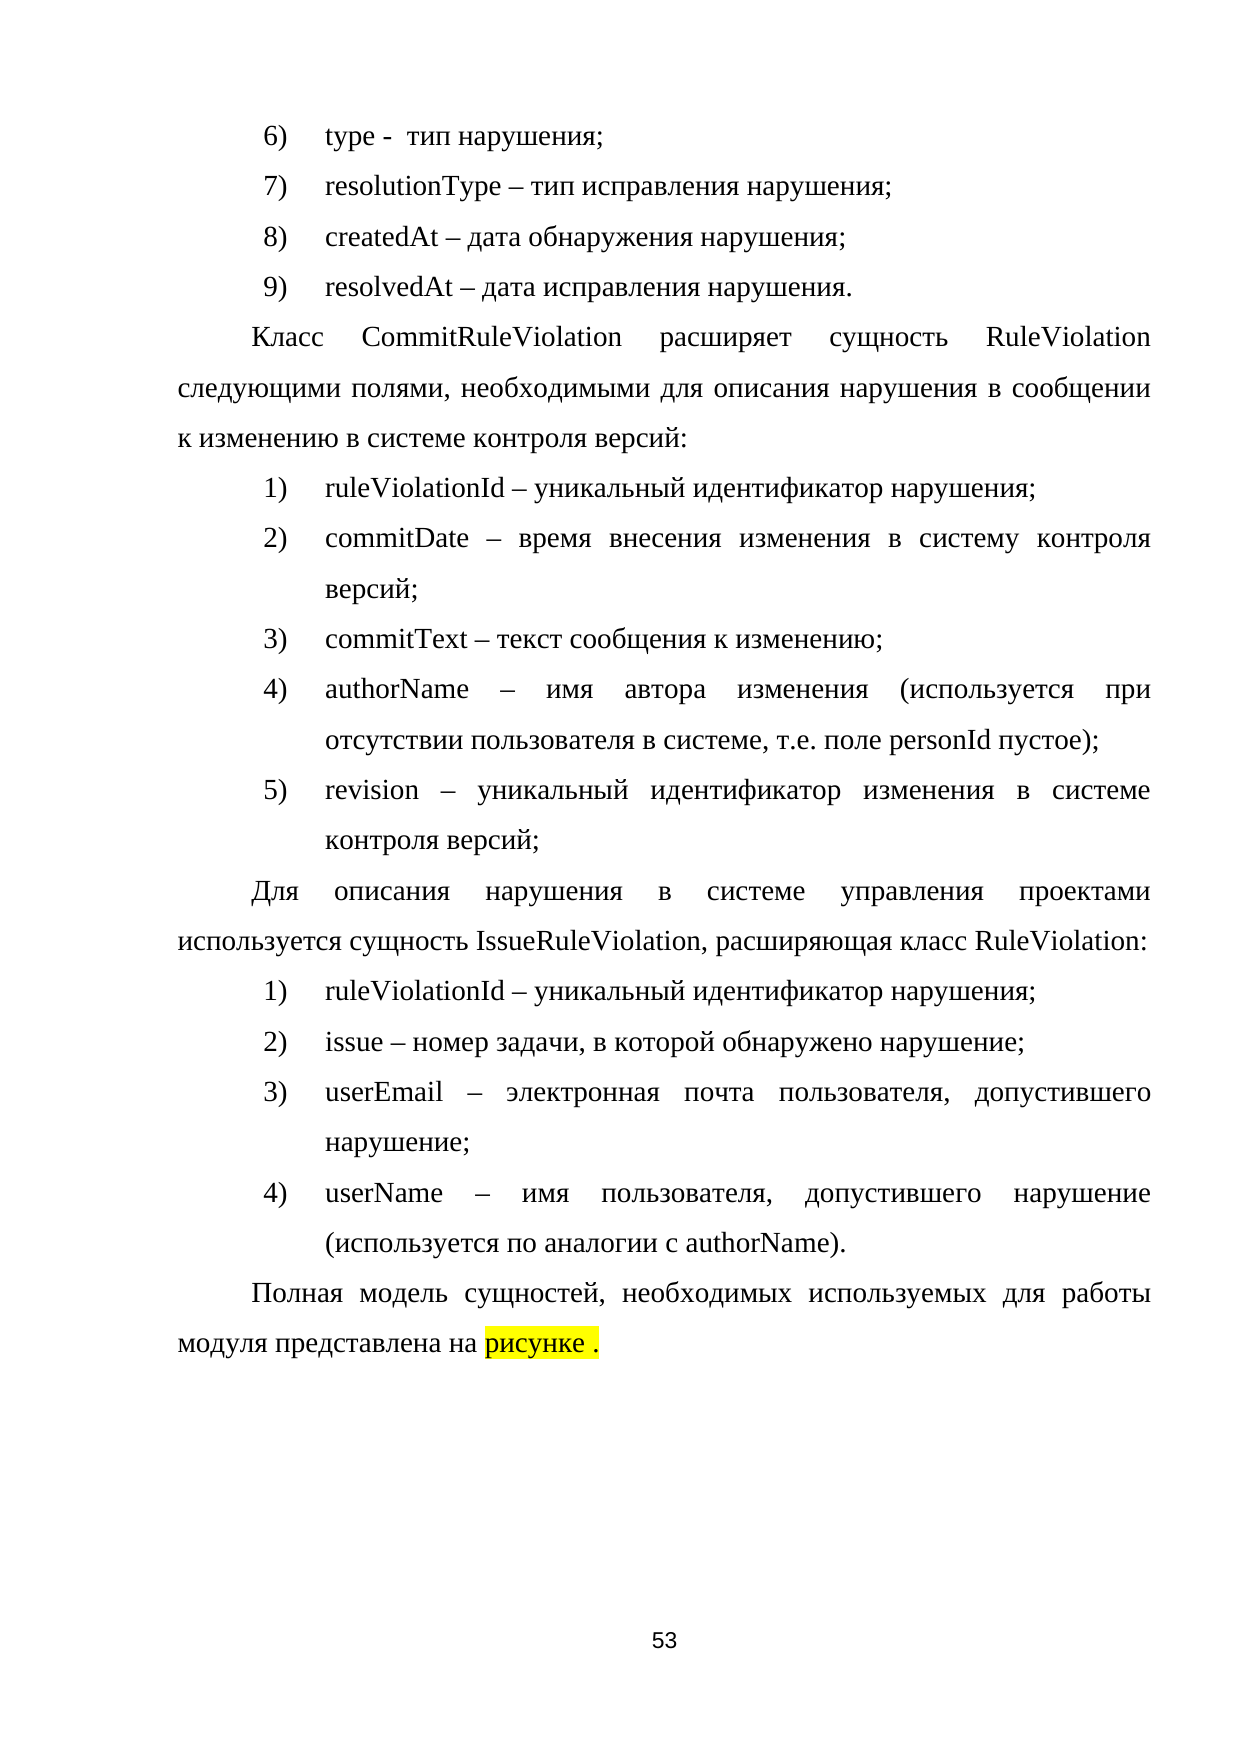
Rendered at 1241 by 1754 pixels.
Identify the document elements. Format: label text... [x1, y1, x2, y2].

text Для описания нарушения в системе управления проектами используется сущность IssueRuleViolation, расширяющая класс RuleViolation: [177, 873, 1152, 957]
list resolutionType – тип исправления нарушения; [287, 168, 1152, 202]
list userEmail – электронная почта пользователя, допустившего нарушение; [287, 1074, 1152, 1158]
list createdAt – дата обнаружения нарушения; [287, 219, 1152, 252]
list authorName – имя автора изменения (используется при отсутствии пользователя в системе, т.е. поле personId пустое); [287, 672, 1152, 755]
list issue – номер задачи, в которой обнаружено нарушение; [287, 1024, 1152, 1057]
list userName – имя пользователя, допустившего нарушение (используется по аналогии с authorName). [287, 1175, 1152, 1258]
list ruleViolationId – уникальный идентификатор нарушения; [287, 973, 1152, 1007]
list ruleViolationId – уникальный идентификатор нарушения; [287, 470, 1152, 504]
list type - тип нарушения; [287, 118, 1152, 152]
list commitText – текст сообщения к изменению; [287, 621, 1152, 655]
list resolvedAt – дата исправления нарушения. [287, 269, 1152, 303]
text Класс CommitRuleViolation расширяет сущность RuleViolation следующими полями, необходимыми для описания нарушения в сообщении к изменению в системе контроля версий: [177, 319, 1152, 453]
list commitDate – время внесения изменения в систему контроля версий; [287, 521, 1152, 604]
list revision – уникальный идентификатор изменения в системе контроля версий; [287, 772, 1152, 856]
text Полная модель сущностей, необходимых используемых для работы модуля представлена на рисунке . [177, 1275, 1152, 1359]
